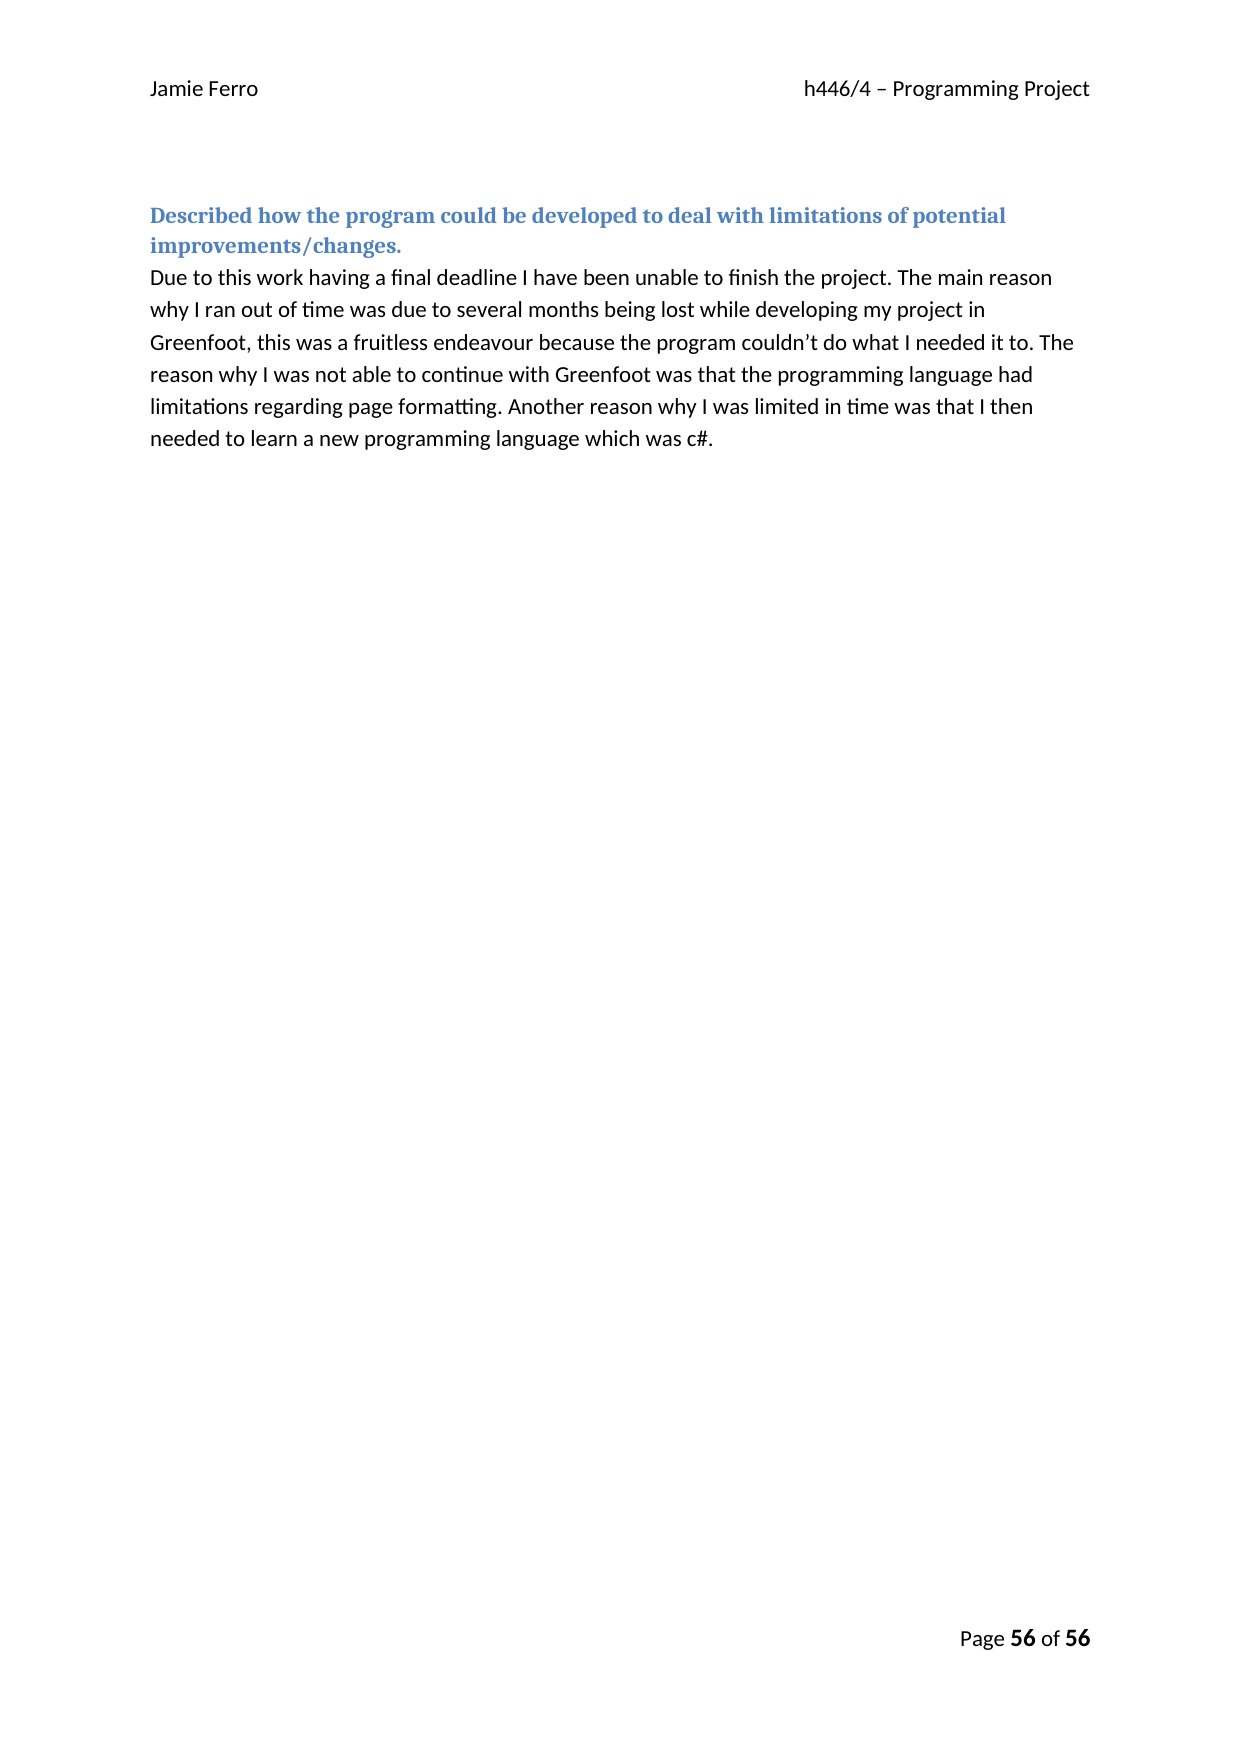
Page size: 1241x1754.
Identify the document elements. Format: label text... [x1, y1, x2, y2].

text Due to this work having a final deadline I have been unable to finish the project. The main reason why I ran out of time was due to several months being lost while developing my project in Greenfoot, this was a fruitless endeavour because the program couldn’t do what I needed it to. The reason why I was not able to continue with Greenfoot was that the programming language had limitations regarding page formatting. Another reason why I was limited in time was that I then needed to learn a new programming language which was c#. [150, 263, 1090, 452]
subtitle Described how the program could be developed to deal with limitations of potential improvements/changes. [150, 203, 1090, 259]
